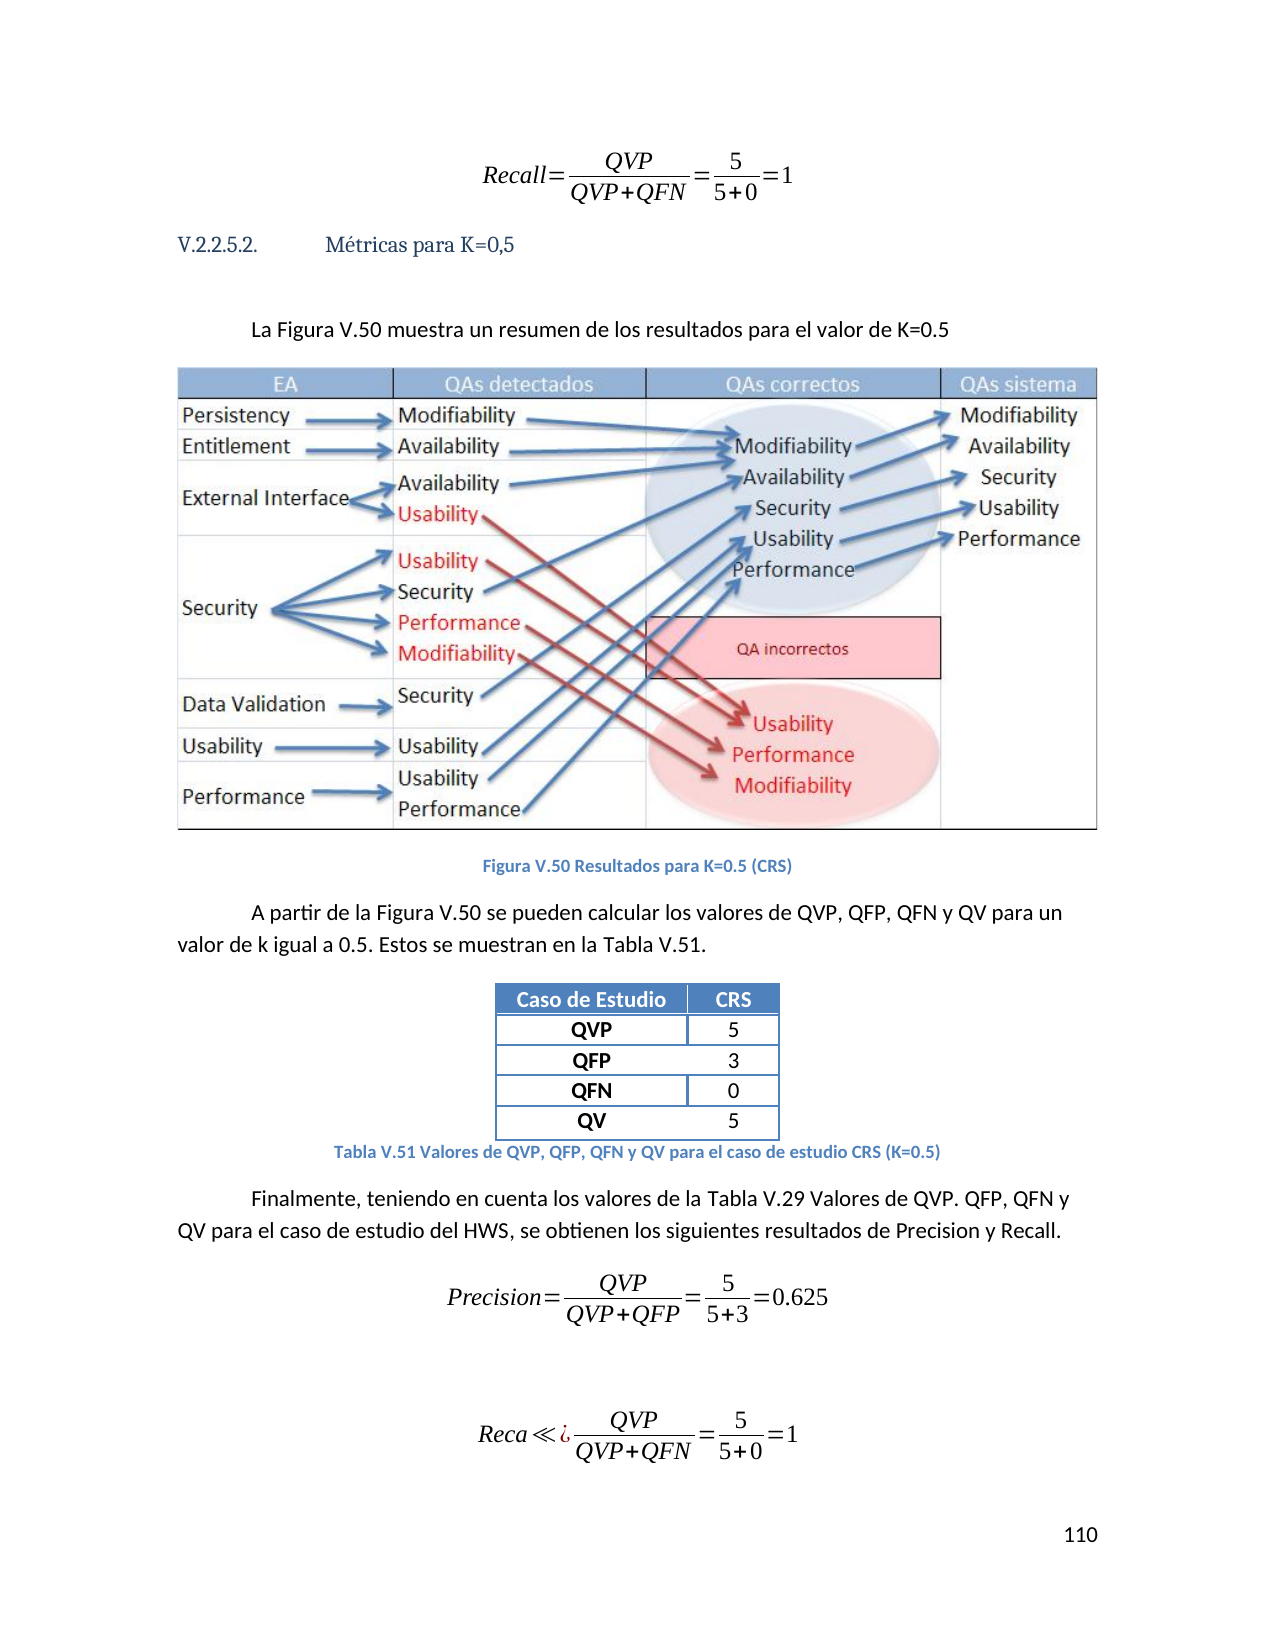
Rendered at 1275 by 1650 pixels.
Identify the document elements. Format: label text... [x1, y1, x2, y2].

table_header CRS [688, 985, 778, 1013]
table_cell 5 [689, 1016, 778, 1044]
table_cell QFP [497, 1046, 687, 1074]
table_cell 3 [688, 1046, 778, 1074]
table_header Caso de Estudio [497, 985, 687, 1013]
subtitle Métricas para K=0,5 [177, 232, 1098, 258]
table_cell QV [497, 1107, 687, 1138]
table_cell 0 [689, 1076, 778, 1104]
table_cell QFN [497, 1076, 686, 1104]
table_cell QVP [497, 1016, 686, 1044]
picture [177, 367, 1098, 830]
table_cell 5 [688, 1107, 778, 1138]
